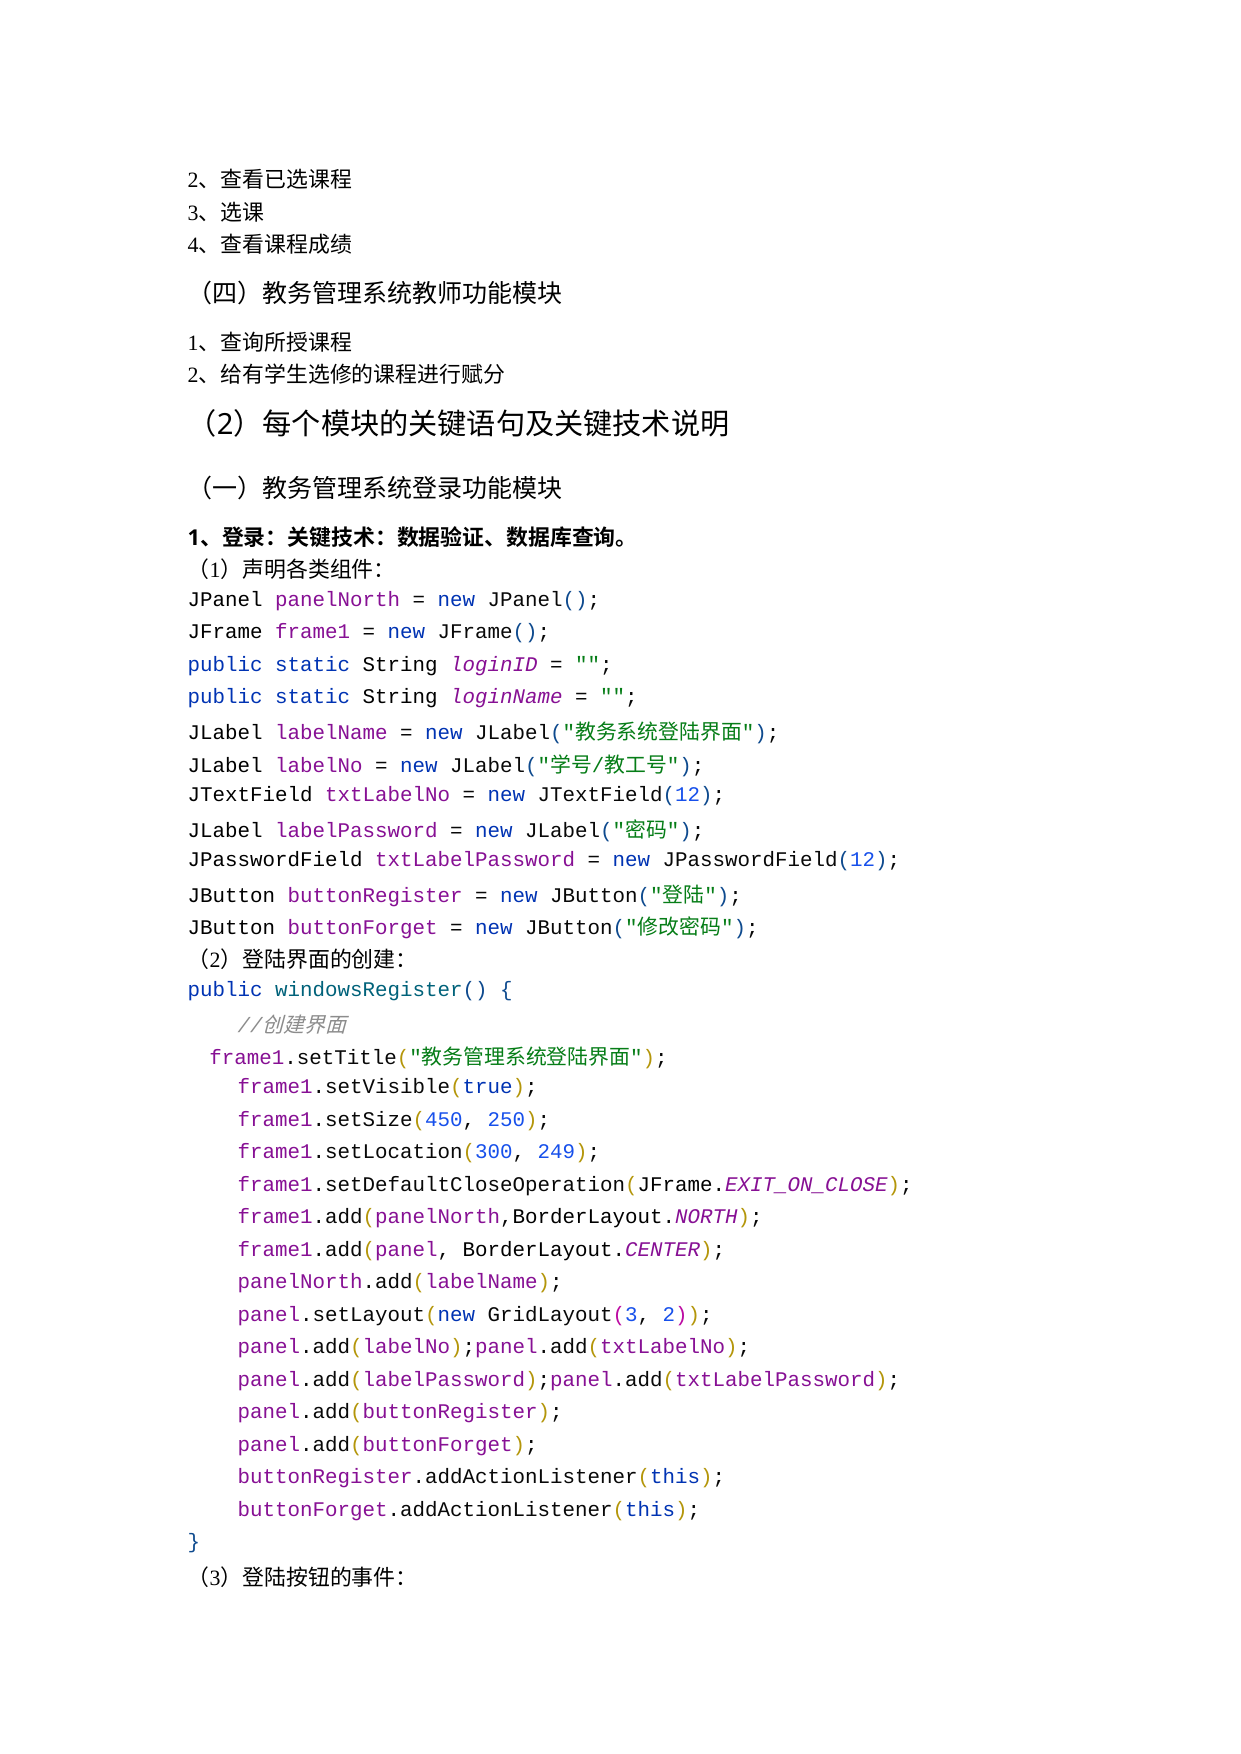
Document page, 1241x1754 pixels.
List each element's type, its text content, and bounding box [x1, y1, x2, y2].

text public windowsRegister() { //创建界面 frame1.setTitle("教务管理系统登陆界面"); frame1.setVisible(true); frame1.setSize(450, 250); frame1.setLocation(300, 249); frame1.setDefaultCloseOperation(JFrame.EXIT_ON_CLOSE); frame1.add(panelNorth,BorderLayout.NORTH); frame1.add(panel, BorderLayout.CENTER); panelNorth.add(labelName); panel.setLayout(new GridLayout(3, 2)); panel.add(labelNo);panel.add(txtLabelNo); panel.add(labelPassword);panel.add(txtLabelPassword); panel.add(buttonRegister); panel.add(buttonForget); buttonRegister.addActionListener(this); buttonForget.addActionListener(this); } [187, 974, 1053, 1559]
text 3、选课 [187, 194, 1053, 227]
text JPanel panelNorth = new JPanel(); JFrame frame1 = new JFrame(); public static String loginID = ""; public static String loginName = ""; [187, 584, 1053, 714]
text （2）每个模块的关键语句及关键技术说明 [187, 389, 1053, 454]
text 2、查看已选课程 [187, 162, 1053, 194]
text （一）教务管理系统登录功能模块 [187, 454, 1053, 519]
text （3）登陆按钮的事件： [187, 1559, 1053, 1592]
text JLabel labelName = new JLabel("教务系统登陆界面"); JLabel labelNo = new JLabel("学号/教工号"); JTextField txtLabelNo = new JTextField(12); JLabel labelPassword = new JLabel("密码"); JPasswordField txtLabelPassword = new JPasswordField(12); JButton buttonRegister = new JButton("登陆"); JButton buttonForget = new JButton("修改密码"); [187, 714, 1053, 942]
text 1、登录：关键技术：数据验证、数据库查询。 [187, 519, 1053, 552]
text （1）声明各类组件： [187, 552, 1053, 584]
text 2、给有学生选修的课程进行赋分 [187, 357, 1053, 389]
text （四）教务管理系统教师功能模块 [187, 259, 1053, 324]
text （2）登陆界面的创建： [187, 942, 1053, 974]
text 1、查询所授课程 [187, 324, 1053, 357]
text 4、查看课程成绩 [187, 227, 1053, 259]
